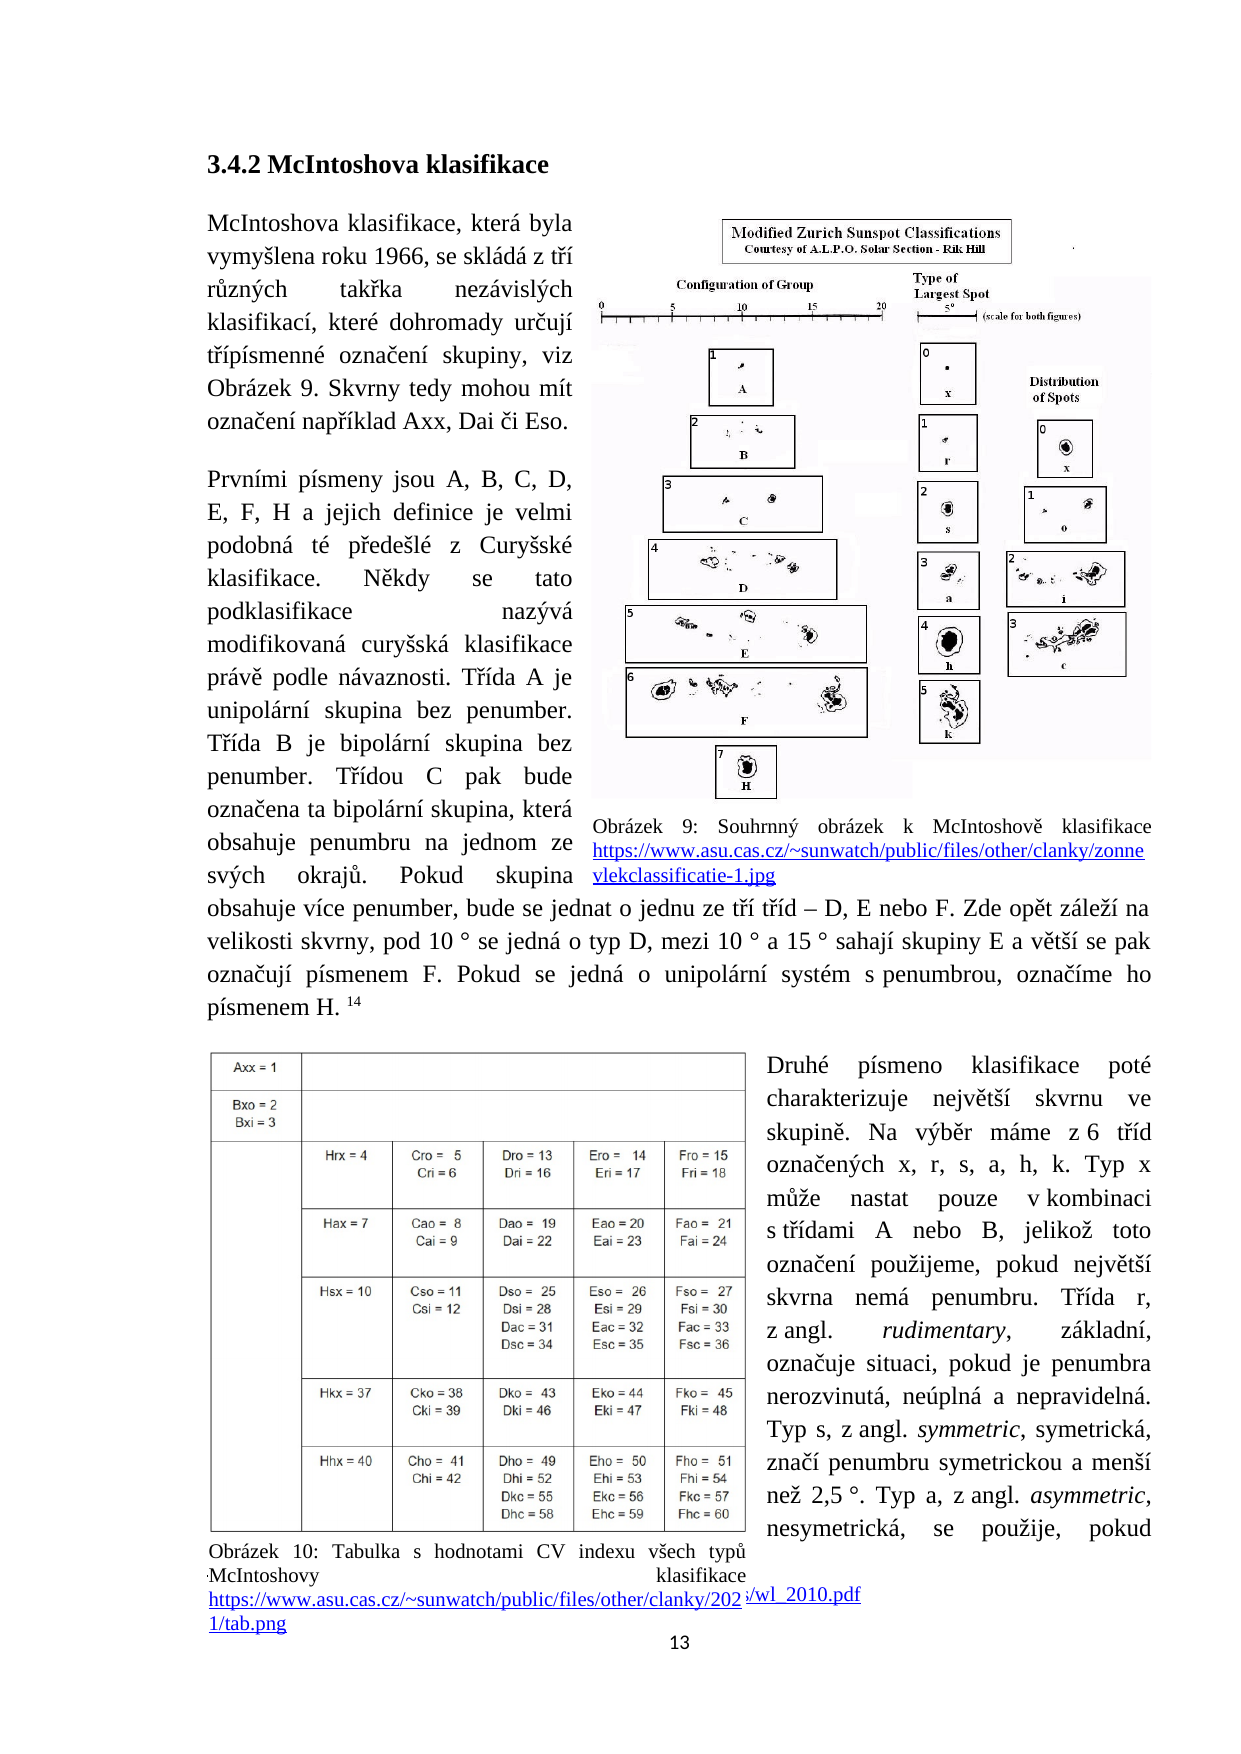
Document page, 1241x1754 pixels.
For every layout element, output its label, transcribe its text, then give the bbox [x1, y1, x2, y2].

text Prvními písmeny jsou A, B, C, D, E, F, H a jejich definice je velmi podobná té předešlé z Curyšské klasifikace. Někdy se tato podklasifikace nazývá modifikovaná curyšská klasifikace právě podle návaznosti. Třída A je unipolární skupina bez penumber. Třída B je bipolární skupina bez penumber. Třídou C pak bude označena ta bipolární skupina, která obsahuje penumbru na jednom ze svých okrajů. Pokud skupina obsahuje více penumber, bude se jednat o jednu ze tří tříd – D, E nebo F. Zde opět záleží na velikosti skvrny, pod 10 ° se jedná o typ D, mezi 10 ° a 15 ° sahají skupiny E a větší se pak označují písmenem F. Pokud se jedná o unipolární systém s penumbrou, označíme ho písmenem H. [207, 464, 1152, 1021]
picture [591, 213, 1152, 808]
text McIntoshova klasifikace, která byla vymyšlena roku 1966, se skládá z tří různých takřka nezávislých klasifikací, které dohromady určují třípísmenné označení skupiny, viz Obrázek 9. Skvrny tedy mohou mít označení například Axx, Dai či Eso. [207, 208, 1152, 435]
subtitle McIntoshova klasifikace [207, 148, 1152, 179]
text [207, 1051, 1152, 1542]
picture [209, 1051, 748, 1533]
